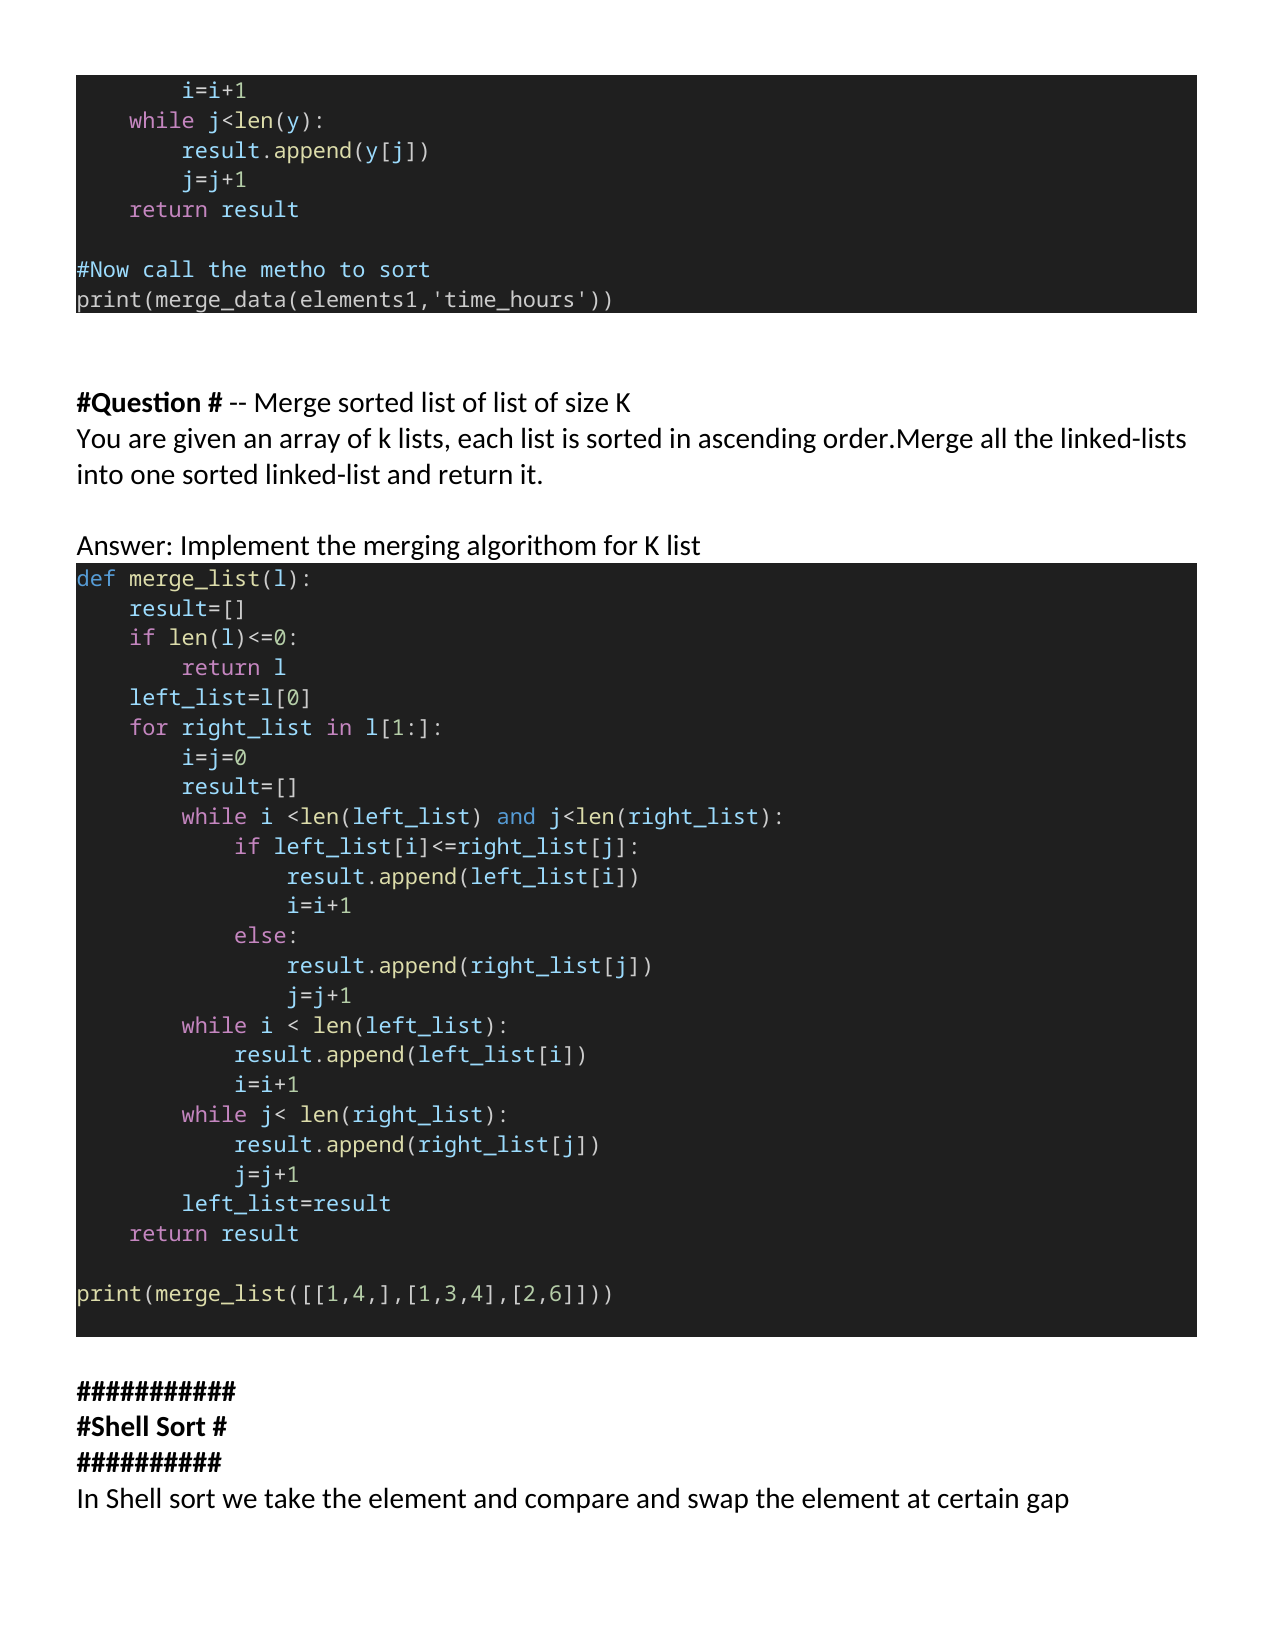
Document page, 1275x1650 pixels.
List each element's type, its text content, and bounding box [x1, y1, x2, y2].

text j=j+1 [76, 980, 1197, 1009]
text result=[] [76, 592, 1197, 622]
text #Shell Sort # [76, 1408, 1197, 1444]
text ########## [76, 1444, 1197, 1480]
text print(merge_data(elements1,'time_hours')) [76, 283, 1197, 313]
text i=j=0 [76, 741, 1197, 771]
text while j<len(y): [76, 105, 1197, 134]
text j=j+1 [76, 1158, 1197, 1188]
text else: [76, 920, 1197, 950]
text return l [76, 652, 1197, 682]
text if len(l)<=0: [76, 622, 1197, 652]
text if left_list[i]<=right_list[j]: [76, 831, 1197, 861]
text while i < len(left_list): [76, 1009, 1197, 1039]
text ########### [76, 1373, 1197, 1408]
text #Now call the metho to sort [76, 254, 1197, 283]
text print(merge_list([[1,4,],[1,3,4],[2,6]])) [76, 1278, 1197, 1307]
text #Question # -- Merge sorted list of list of size K [76, 384, 1197, 420]
text i=i+1 [76, 75, 1197, 105]
text result.append(right_list[j]) [76, 1129, 1197, 1158]
text result=[] [76, 771, 1197, 801]
text result.append(left_list[i]) [76, 1039, 1197, 1069]
text def merge_list(l): [76, 563, 1197, 592]
text i=i+1 [76, 890, 1197, 920]
text return result [76, 194, 1197, 224]
text left_list=result [76, 1188, 1197, 1218]
text while i <len(left_list) and j<len(right_list): [76, 801, 1197, 831]
text while j< len(right_list): [76, 1099, 1197, 1129]
text left_list=l[0] [76, 682, 1197, 712]
text In Shell sort we take the element and compare and swap the element at certain gap [76, 1480, 1197, 1515]
text j=j+1 [76, 164, 1197, 194]
text i=i+1 [76, 1069, 1197, 1099]
text return result [76, 1218, 1197, 1248]
text result.append(y[j]) [76, 134, 1197, 164]
text Answer: Implement the merging algorithom for K list [76, 527, 1197, 563]
text result.append(left_list[i]) [76, 861, 1197, 890]
text for right_list in l[1:]: [76, 712, 1197, 741]
text You are given an array of k lists, each list is sorted in ascending order.Merge all the linked-lists into one sorted linked-list and return it. [76, 420, 1197, 491]
text result.append(right_list[j]) [76, 950, 1197, 980]
